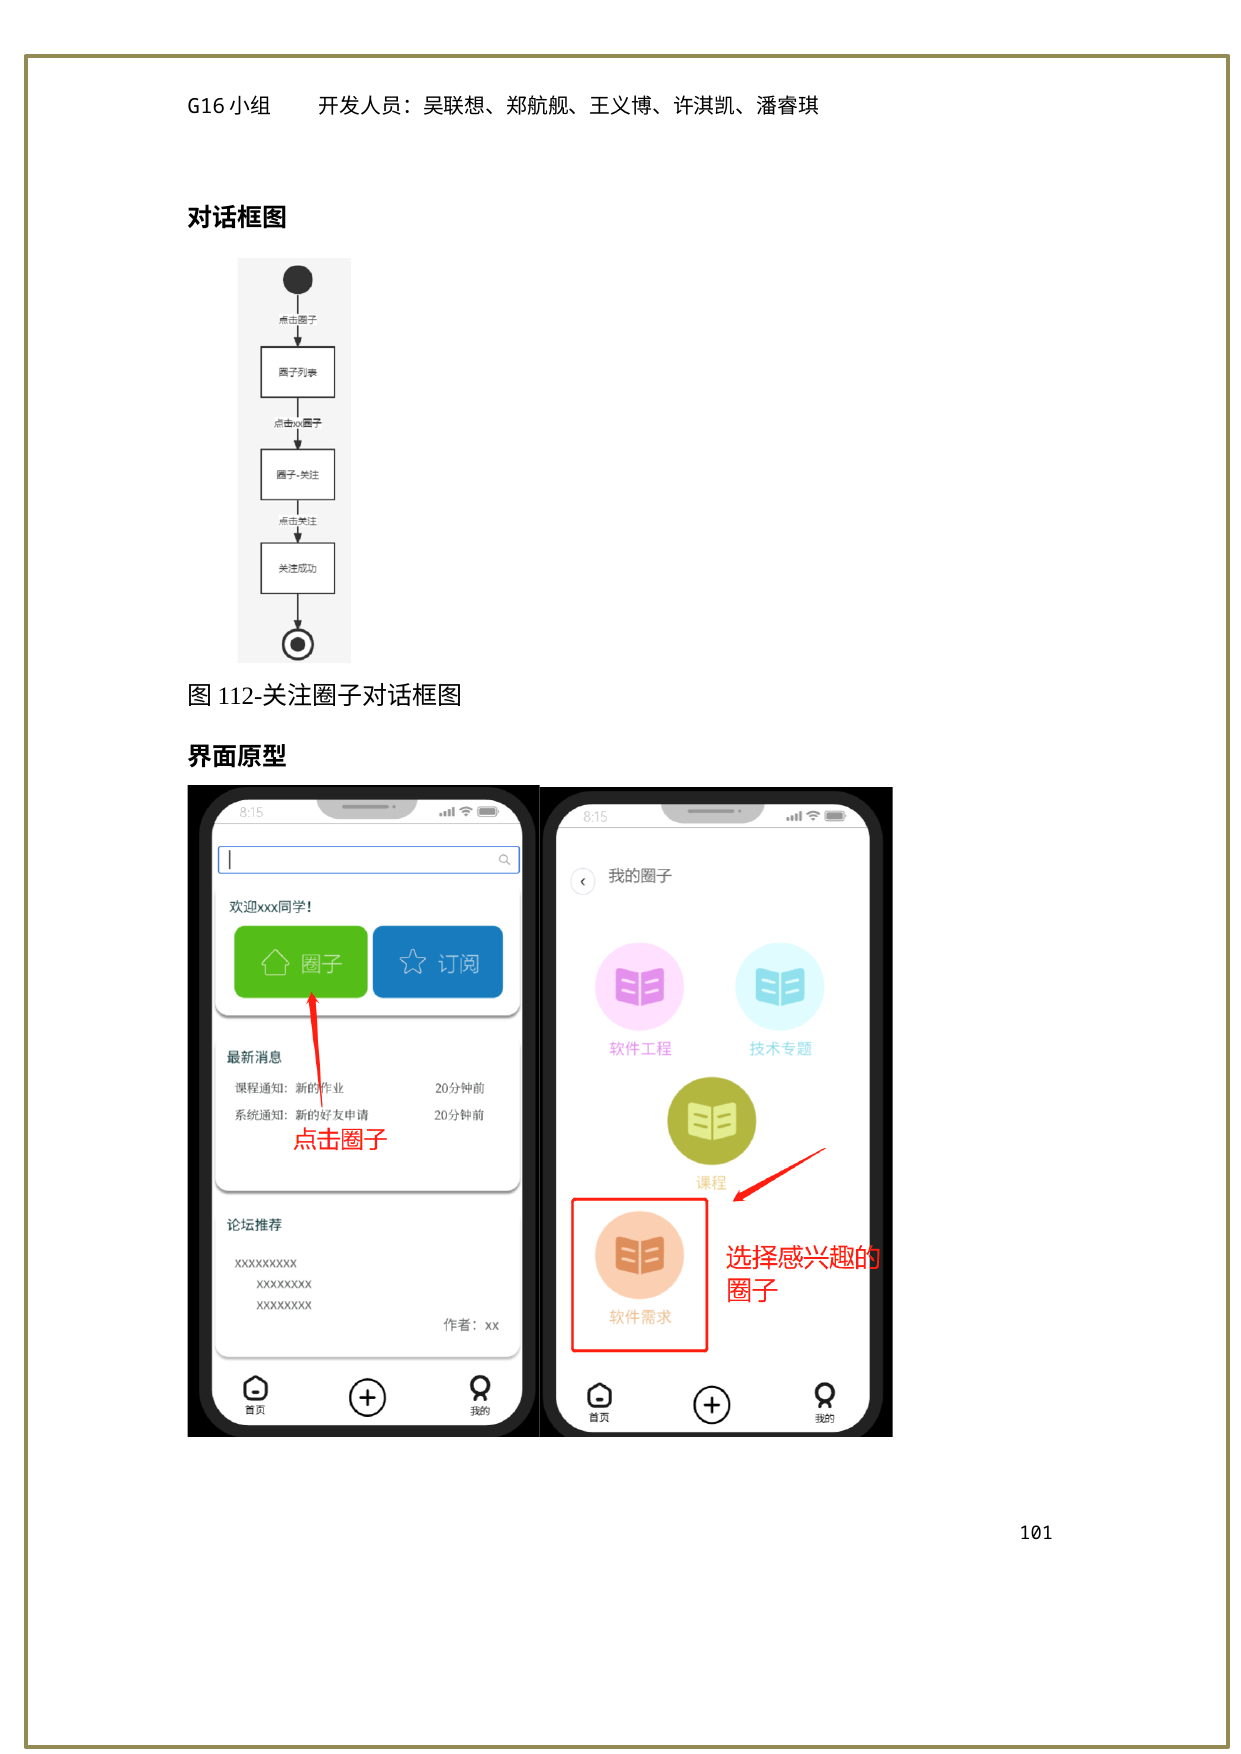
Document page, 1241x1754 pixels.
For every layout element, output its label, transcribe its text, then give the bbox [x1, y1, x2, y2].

picture [187, 785, 893, 1437]
picture [237, 258, 352, 663]
subtitle 对话框图 [187, 197, 1053, 233]
subtitle 界面原型 [187, 737, 1053, 773]
text 图112-关注圈子对话框图 [187, 675, 1053, 712]
